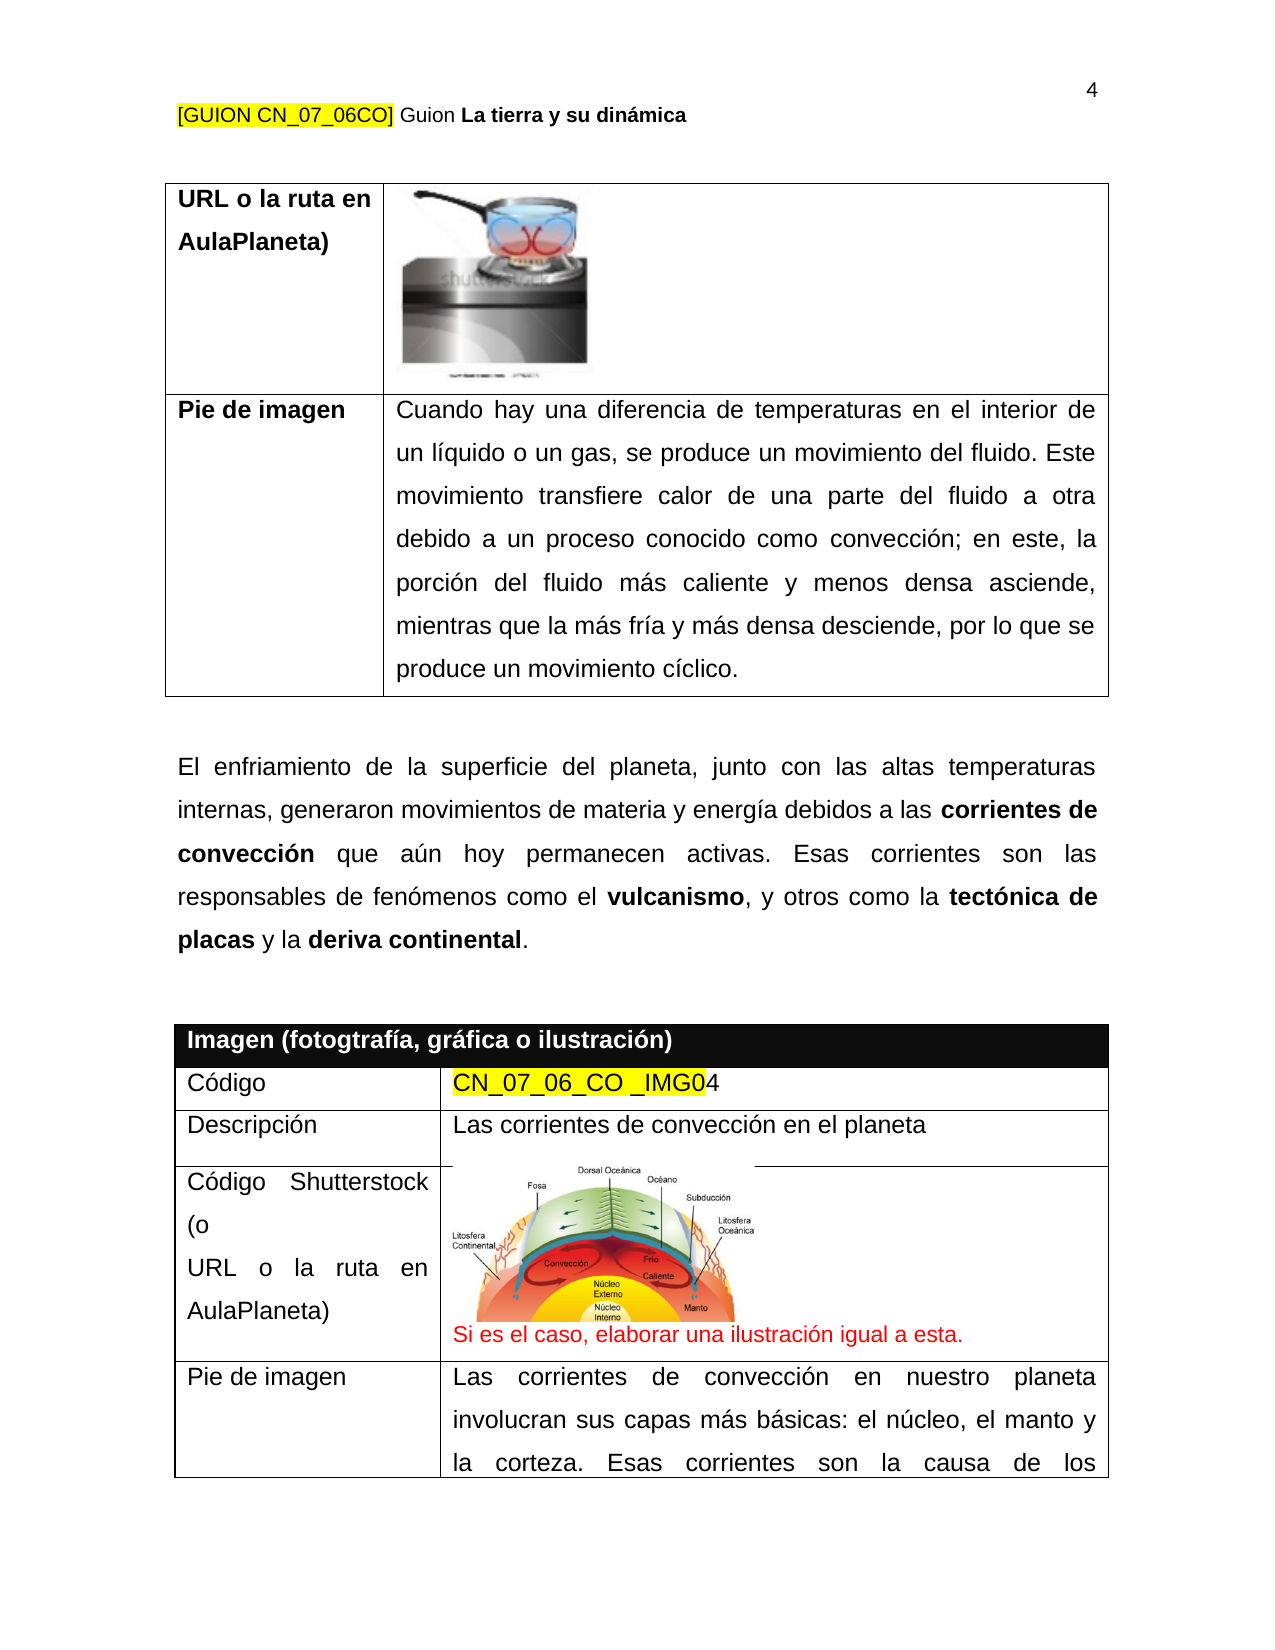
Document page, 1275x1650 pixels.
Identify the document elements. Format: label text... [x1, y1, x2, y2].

table_cell Pie de imagen [166, 395, 383, 696]
table_cell Las corrientes de convección en el planeta [441, 1111, 1108, 1166]
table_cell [441, 1362, 1108, 1477]
text El enfriamiento de la superficie del planeta, junto con las altas temperaturas internas, generaron movimientos de materia y energía debidos a las corrientes de convección que aún hoy permanecen activas. Esas corrientes son las responsables de fenómenos como el vulcanismo, y otros como la tectónica de placas y la deriva continental. [177, 752, 1098, 954]
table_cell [166, 184, 383, 394]
picture [452, 1166, 755, 1322]
table_cell CN_07_06_CO _IMG04 [441, 1068, 1108, 1109]
table_cell 117792886 [384, 184, 1108, 394]
table_cell Descripción [176, 1111, 440, 1166]
picture [395, 184, 594, 381]
table_cell Pie de imagen [176, 1362, 440, 1477]
table_cell Si es el caso, elaborar una ilustración igual a esta. [441, 1167, 1108, 1361]
table_cell Cuando hay una diferencia de temperaturas en el interior de un líquido o un gas, se produce un movimiento del fluido. Este movimiento transfiere calor de una parte del fluido a otra debido a un proceso conocido como convección; en este, la porción del fluido más caliente y menos densa asciende, mientras que la más fría y más densa desciende, por lo que se produce un movimiento cíclico. [384, 395, 1108, 696]
table_cell Código Shutterstock (o URL o la ruta en AulaPlaneta) [176, 1167, 440, 1361]
table_header Imagen (fotogtrafía, gráfica o ilustración) [176, 1025, 1108, 1067]
table_cell Código [176, 1068, 440, 1109]
